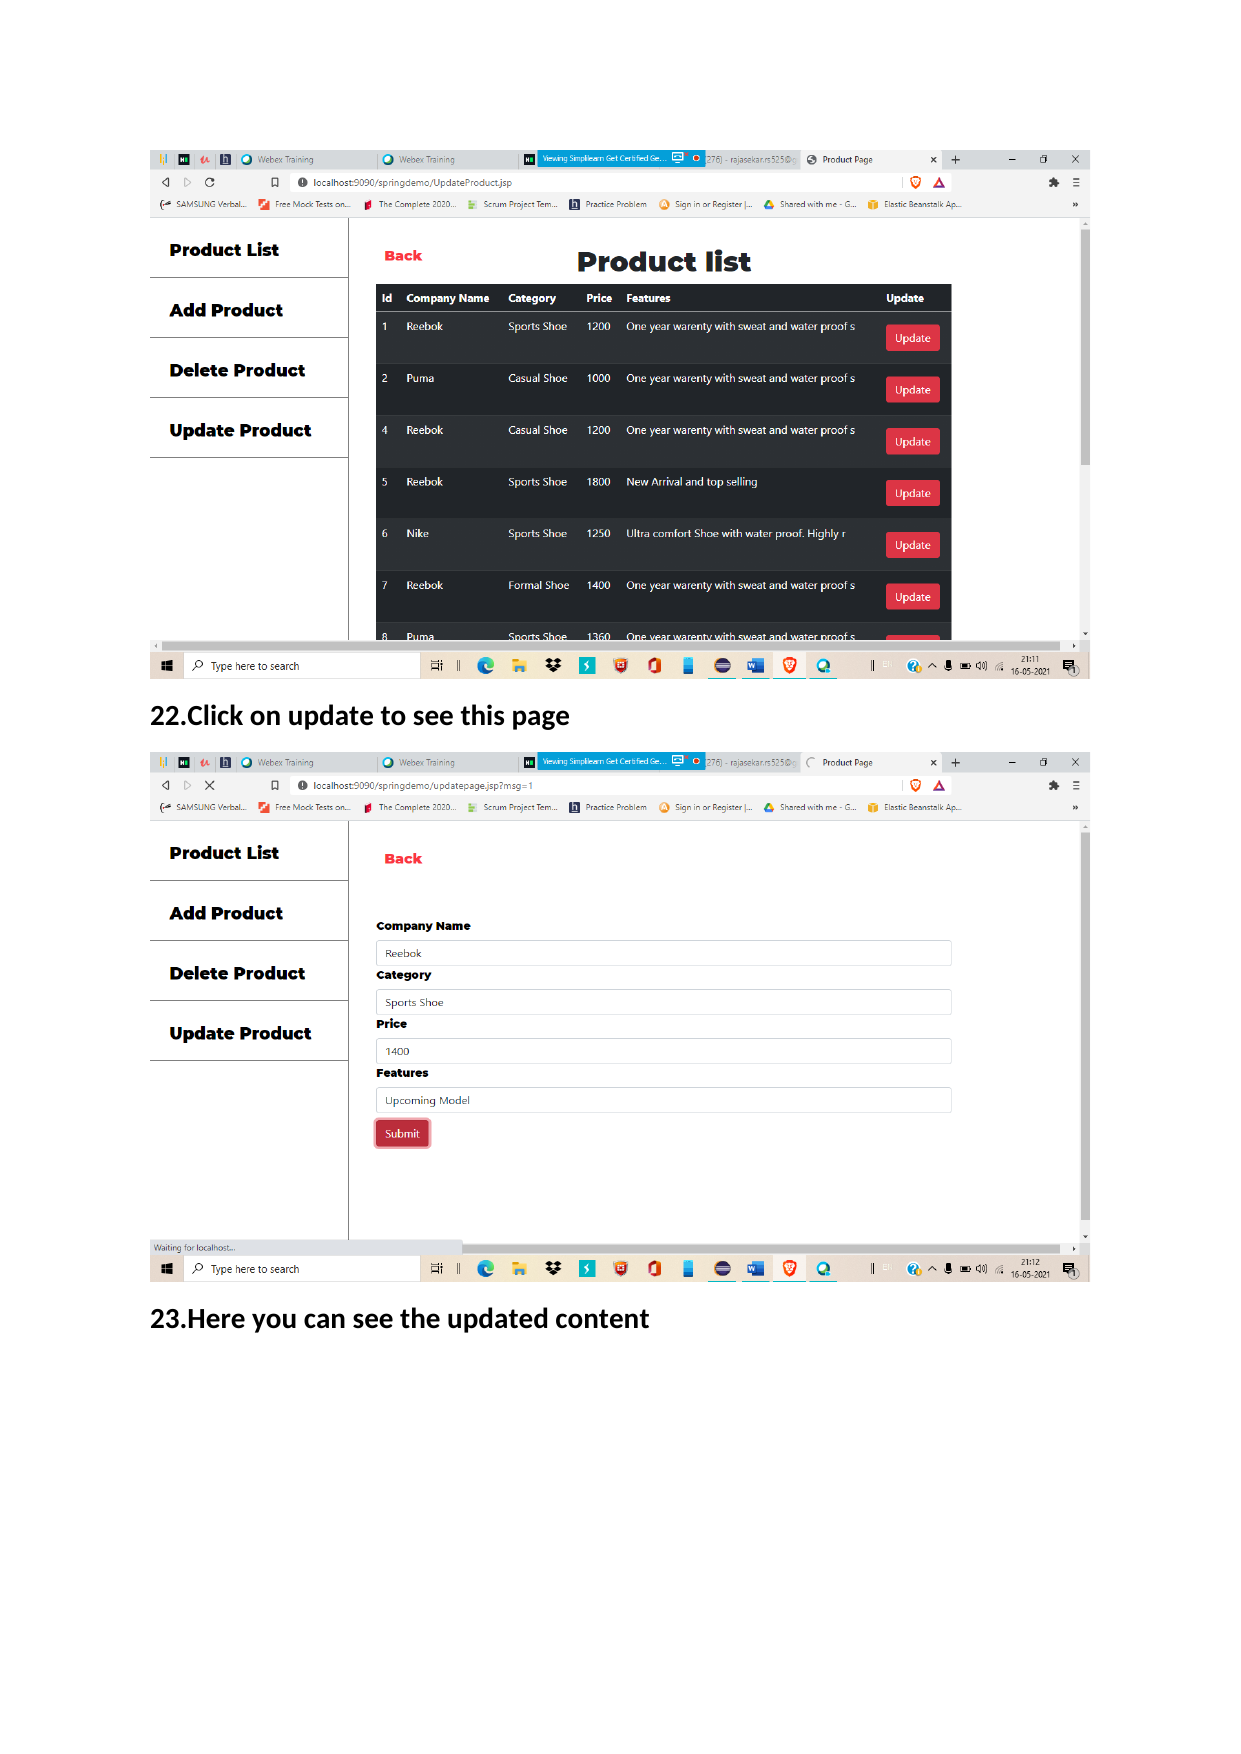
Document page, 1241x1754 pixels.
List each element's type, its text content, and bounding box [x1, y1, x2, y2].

text 23.Here you can see the updated content [150, 1300, 1090, 1336]
picture [150, 752, 1091, 1282]
text 22.Click on update to see this page [150, 697, 1090, 733]
picture [150, 150, 1091, 679]
